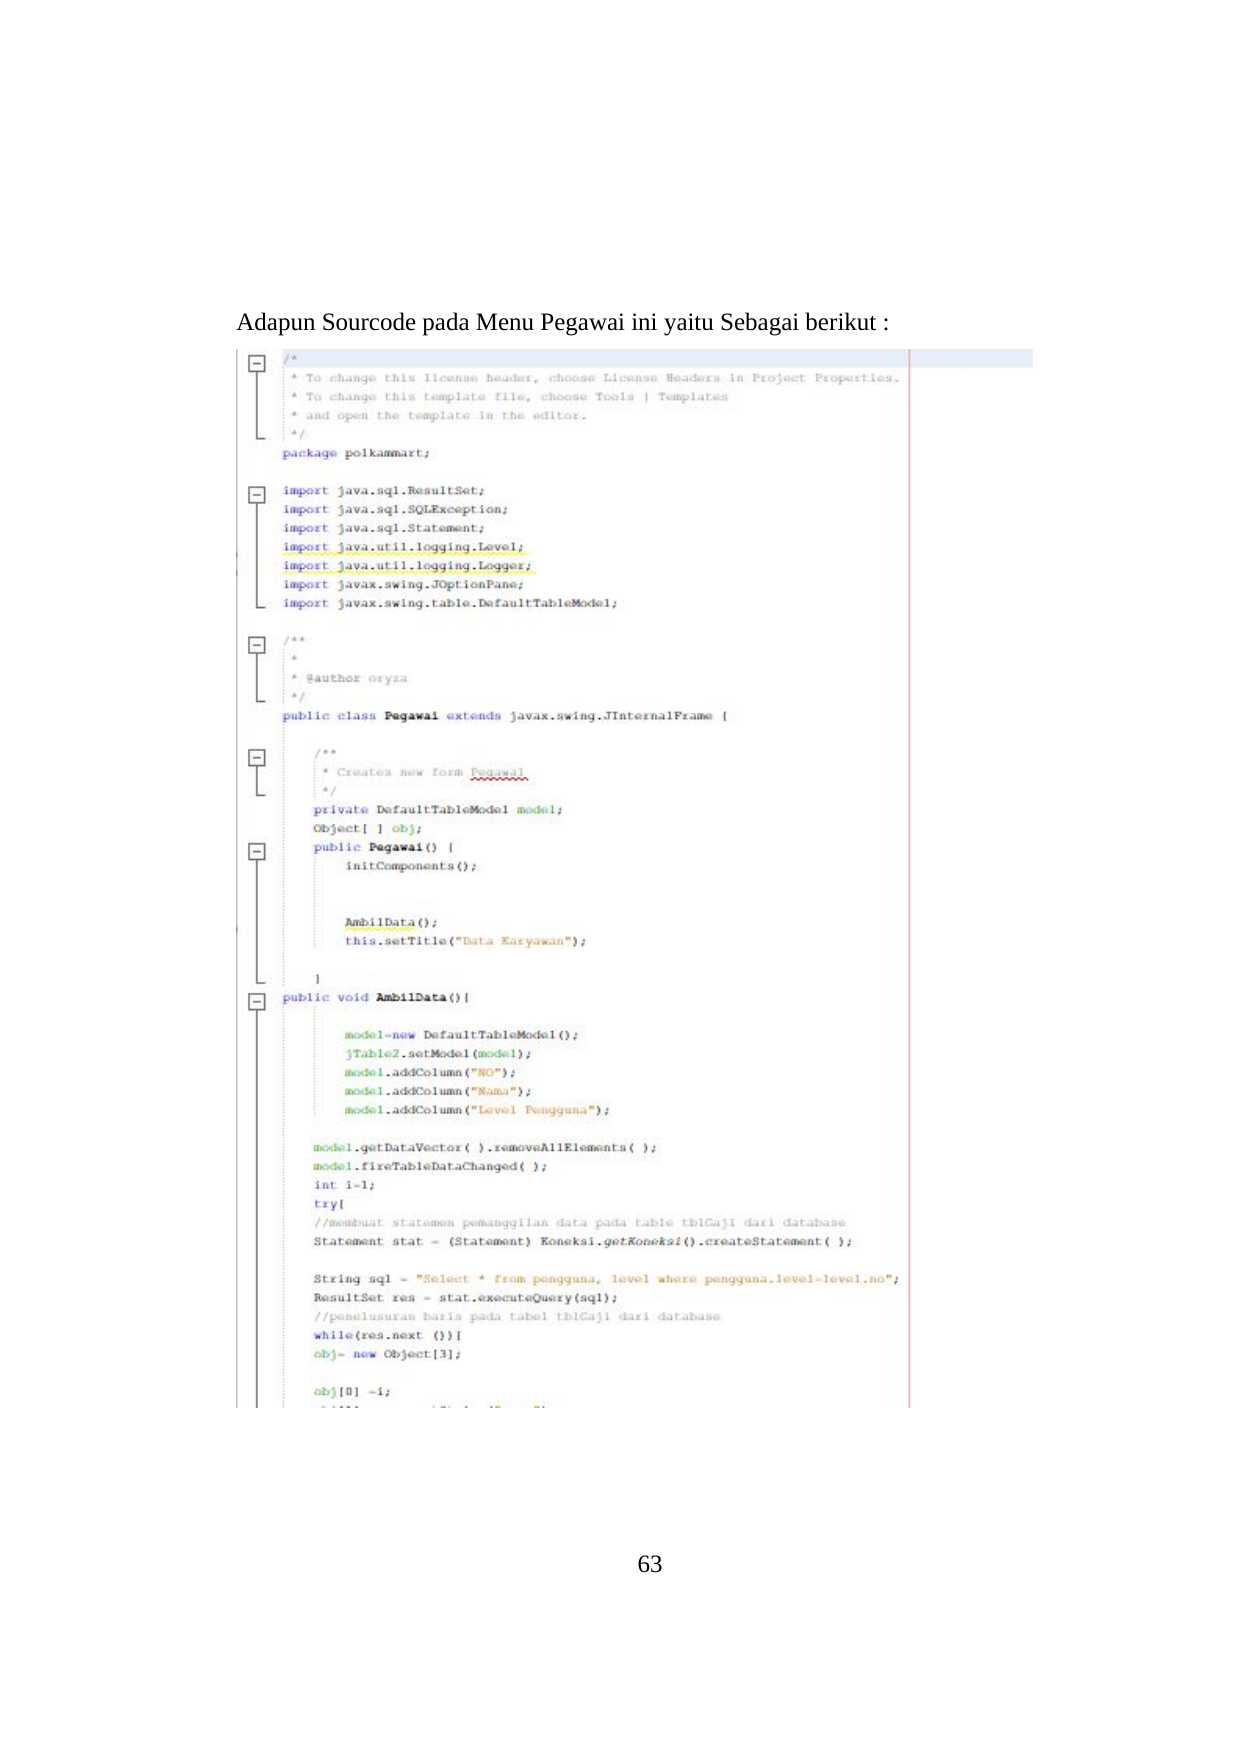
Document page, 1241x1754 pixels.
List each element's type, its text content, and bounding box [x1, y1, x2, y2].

picture [236, 349, 1034, 1408]
text Adapun Sourcode pada Menu Pegawai ini yaitu Sebagai berikut : [236, 307, 1063, 335]
